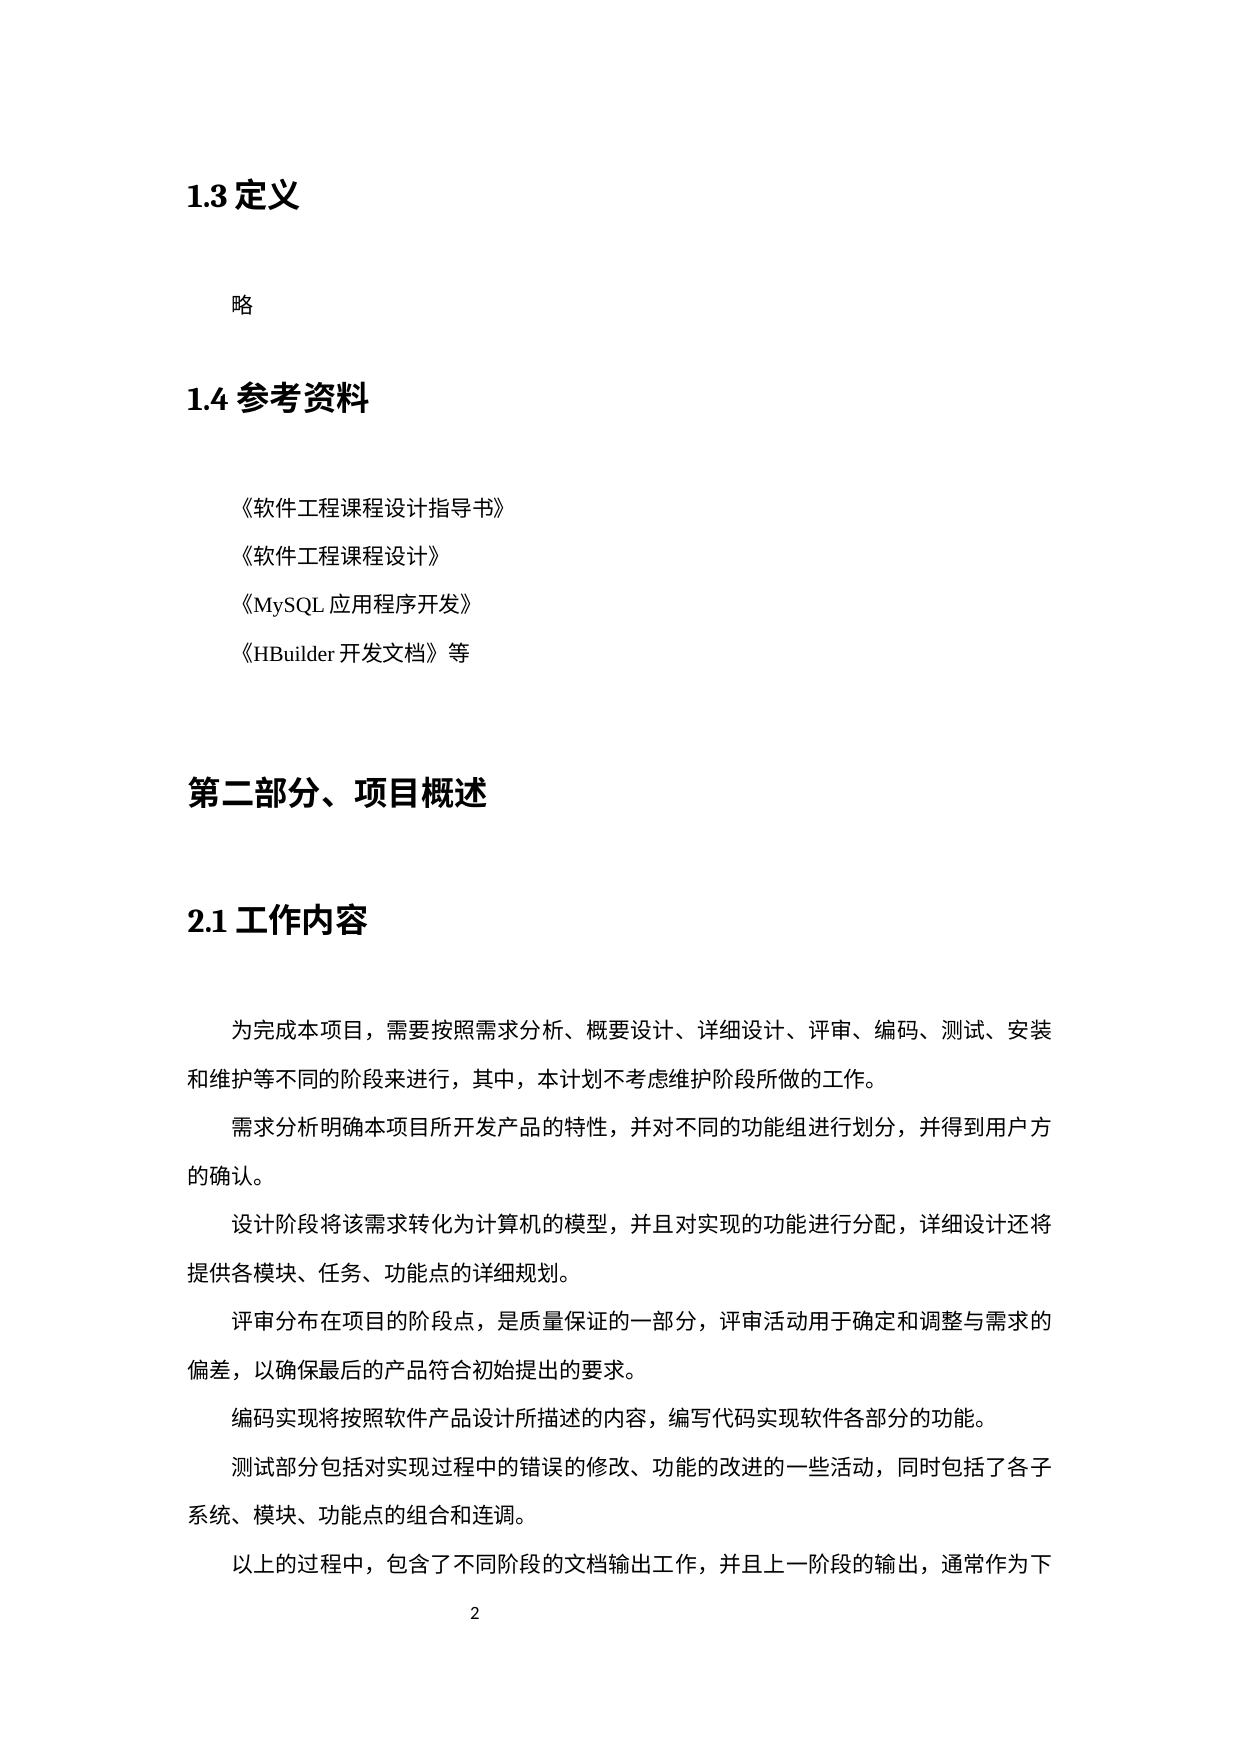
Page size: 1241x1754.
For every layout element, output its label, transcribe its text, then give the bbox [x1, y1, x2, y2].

text 需求分析明确本项目所开发产品的特性，并对不同的功能组进行划分，并得到用户方的确认。 [187, 1109, 1053, 1191]
text 《软件工程课程设计指导书》 [187, 490, 1053, 523]
text 编码实现将按照软件产品设计所描述的内容，编写代码实现软件各部分的功能。 [187, 1401, 1053, 1433]
text 《软件工程课程设计》 [187, 539, 1053, 571]
text 略 [187, 288, 1053, 320]
text 设计阶段将该需求转化为计算机的模型，并且对实现的功能进行分配，详细设计还将提供各模块、任务、功能点的详细规划。 [187, 1207, 1053, 1288]
text 1.4 参考资料 [187, 363, 1053, 428]
text 2.1 工作内容 [187, 885, 1053, 950]
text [187, 1546, 1053, 1579]
text 为完成本项目，需要按照需求分析、概要设计、详细设计、评审、编码、测试、安装和维护等不同的阶段来进行，其中，本计划不考虑维护阶段所做的工作。 [187, 1012, 1053, 1094]
text 1.3定义 [187, 161, 1053, 226]
text 《HBuilder开发文档》等 [187, 635, 1053, 668]
text 《MySQL应用程序开发》 [187, 587, 1053, 619]
text 评审分布在项目的阶段点，是质量保证的一部分，评审活动用于确定和调整与需求的偏差，以确保最后的产品符合初始提出的要求。 [187, 1304, 1053, 1385]
text 第二部分、项目概述 [187, 758, 1053, 823]
text 测试部分包括对实现过程中的错误的修改、功能的改进的一些活动，同时包括了各子系统、模块、功能点的组合和连调。 [187, 1449, 1053, 1530]
